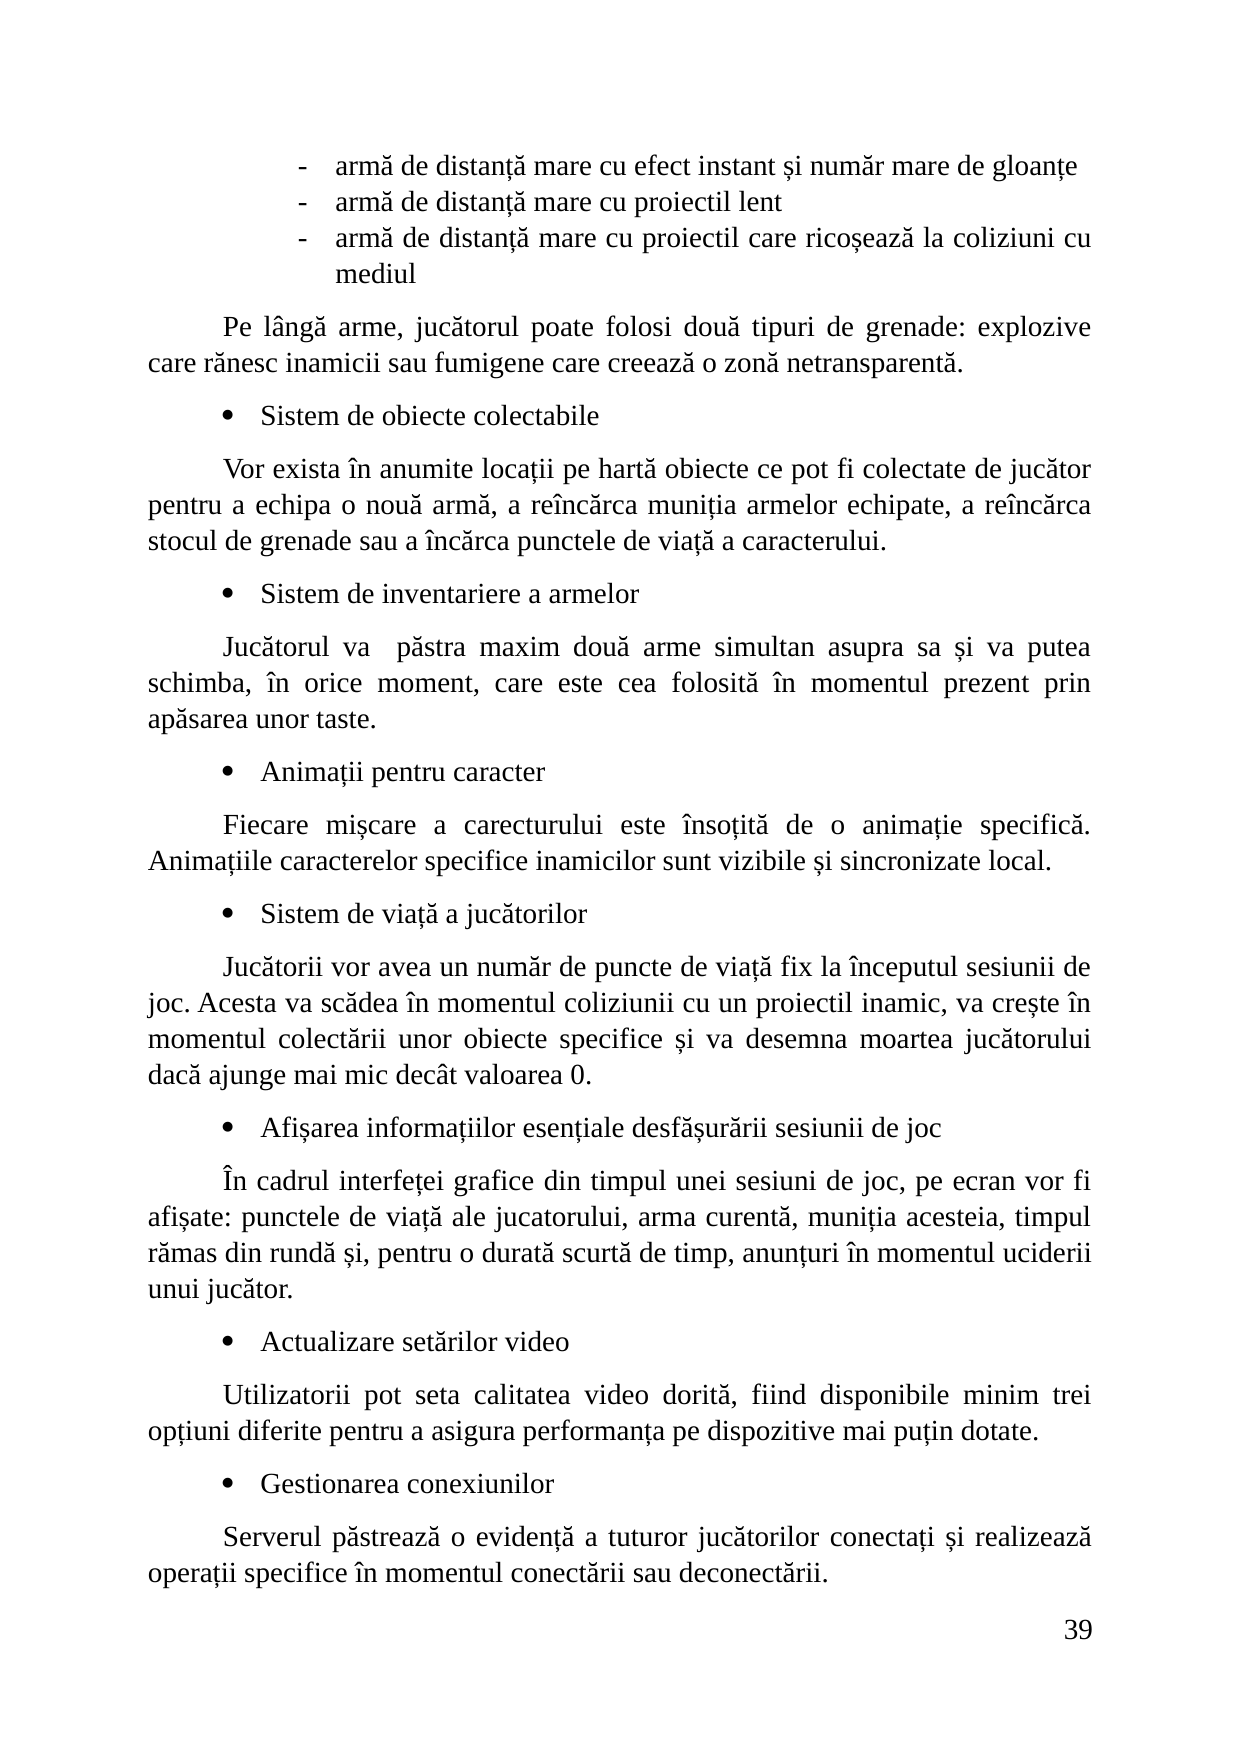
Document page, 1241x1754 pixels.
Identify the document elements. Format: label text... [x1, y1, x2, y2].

text Fiecare mișcare a carecturului este însoțită de o animație specifică. Animațiile caracterelor specifice inamicilor sunt vizibile și sincronizate local. [148, 807, 1092, 877]
text Vor exista în anumite locații pe hartă obiecte ce pot fi colectate de jucător pentru a echipa o nouă armă, a reîncărca muniția armelor echipate, a reîncărca stocul de grenade sau a încărca punctele de viață a caracterului. [148, 451, 1092, 557]
list Afișarea informațiilor esențiale desfășurării sesiunii de joc [223, 1110, 1092, 1144]
list armă de distanță mare cu efect instant și număr mare de gloanțe [298, 148, 1092, 181]
list Actualizare setărilor video [223, 1324, 1092, 1358]
text Utilizatorii pot seta calitatea video dorită, fiind disponibile minim trei opțiuni diferite pentru a asigura performanța pe dispozitive mai puțin dotate. [148, 1377, 1092, 1447]
list armă de distanță mare cu proiectil care ricoșează la coliziuni cu mediul [298, 220, 1092, 290]
list Sistem de obiecte colectabile [223, 398, 1092, 432]
text Serverul păstrează o evidență a tuturor jucătorilor conectați și realizează operații specifice în momentul conectării sau deconectării. [148, 1519, 1092, 1589]
text În cadrul interfeței grafice din timpul unei sesiuni de joc, pe ecran vor fi afișate: punctele de viață ale jucatorului, arma curentă, muniția acesteia, timpul rămas din rundă și, pentru o durată scurtă de timp, anunțuri în momentul uciderii unui jucător. [148, 1163, 1092, 1305]
list Gestionarea conexiunilor [223, 1466, 1092, 1500]
list Sistem de inventariere a armelor [223, 576, 1092, 609]
list Animații pentru caracter [223, 754, 1092, 788]
list armă de distanță mare cu proiectil lent [298, 184, 1092, 217]
list Sistem de viață a jucătorilor [223, 896, 1092, 929]
text Pe lângă arme, jucătorul poate folosi două tipuri de grenade: explozive care rănesc inamicii sau fumigene care creează o zonă netransparentă. [148, 309, 1092, 379]
text Jucătorii vor avea un număr de puncte de viață fix la începutul sesiunii de joc. Acesta va scădea în momentul coliziunii cu un proiectil inamic, va crește în momentul colectării unor obiecte specifice și va desemna moartea jucătorului dacă ajunge mai mic decât valoarea 0. [148, 949, 1092, 1091]
text Jucătorul va păstra maxim două arme simultan asupra sa și va putea schimba, în orice moment, care este cea folosită în momentul prezent prin apăsarea unor taste. [148, 629, 1092, 735]
